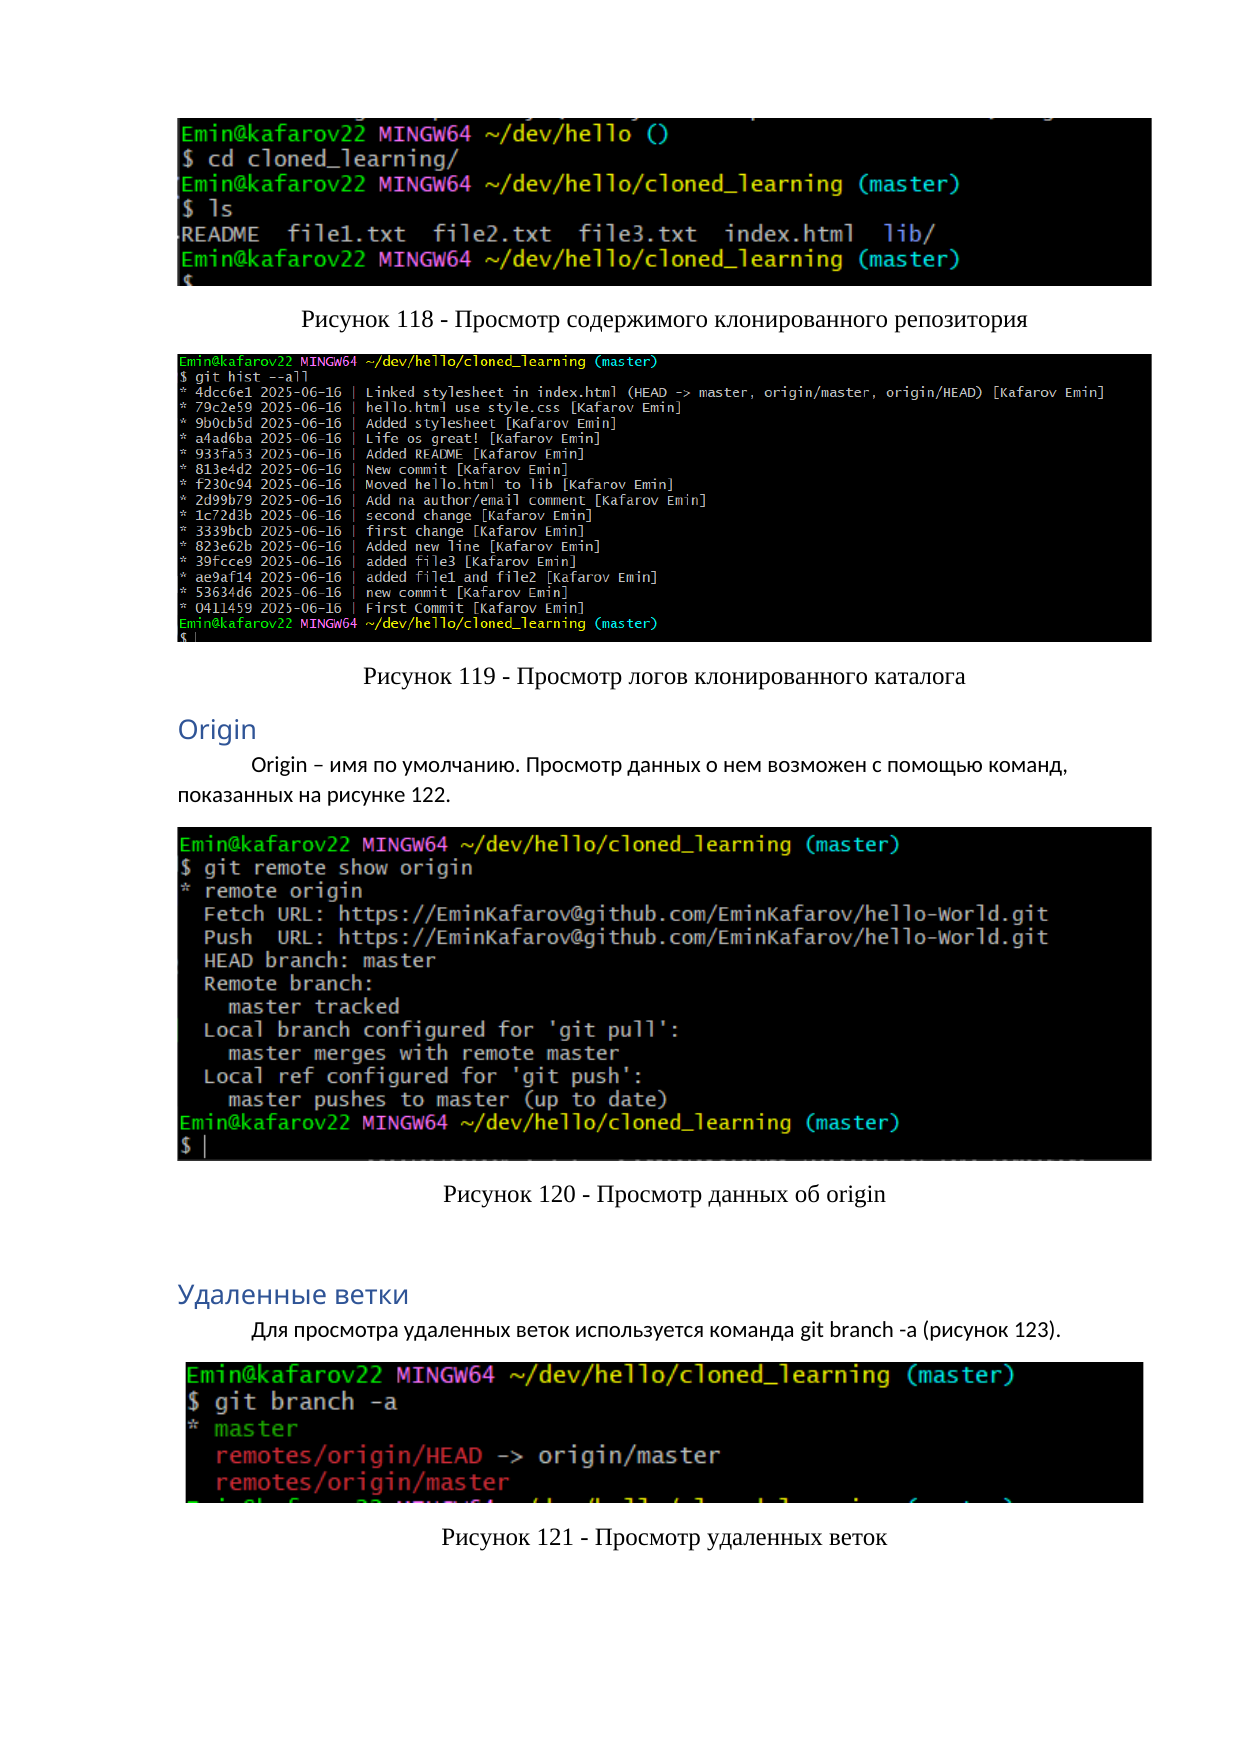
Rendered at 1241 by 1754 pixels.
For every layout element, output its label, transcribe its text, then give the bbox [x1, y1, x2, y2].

text Рисунок 119 - Просмотр логов клонированного каталога [177, 661, 1152, 689]
subtitle Origin [177, 710, 1152, 747]
text Для просмотра удаленных веток используется команда git branch -a (рисунок 123). [177, 1315, 1152, 1343]
picture [177, 354, 1152, 642]
picture [185, 1362, 1144, 1503]
picture [177, 827, 1152, 1161]
text Рисунок 121 - Просмотр удаленных веток [177, 1522, 1152, 1550]
picture [177, 118, 1152, 286]
subtitle Удаленные ветки [177, 1275, 1152, 1312]
text Рисунок 118 - Просмотр содержимого клонированного репозитория [177, 304, 1152, 333]
text Рисунок 120 - Просмотр данных об origin [177, 1179, 1152, 1208]
text Origin – имя по умолчанию. Просмотр данных о нем возможен с помощью команд, показанных на рисунке 122. [177, 750, 1152, 808]
